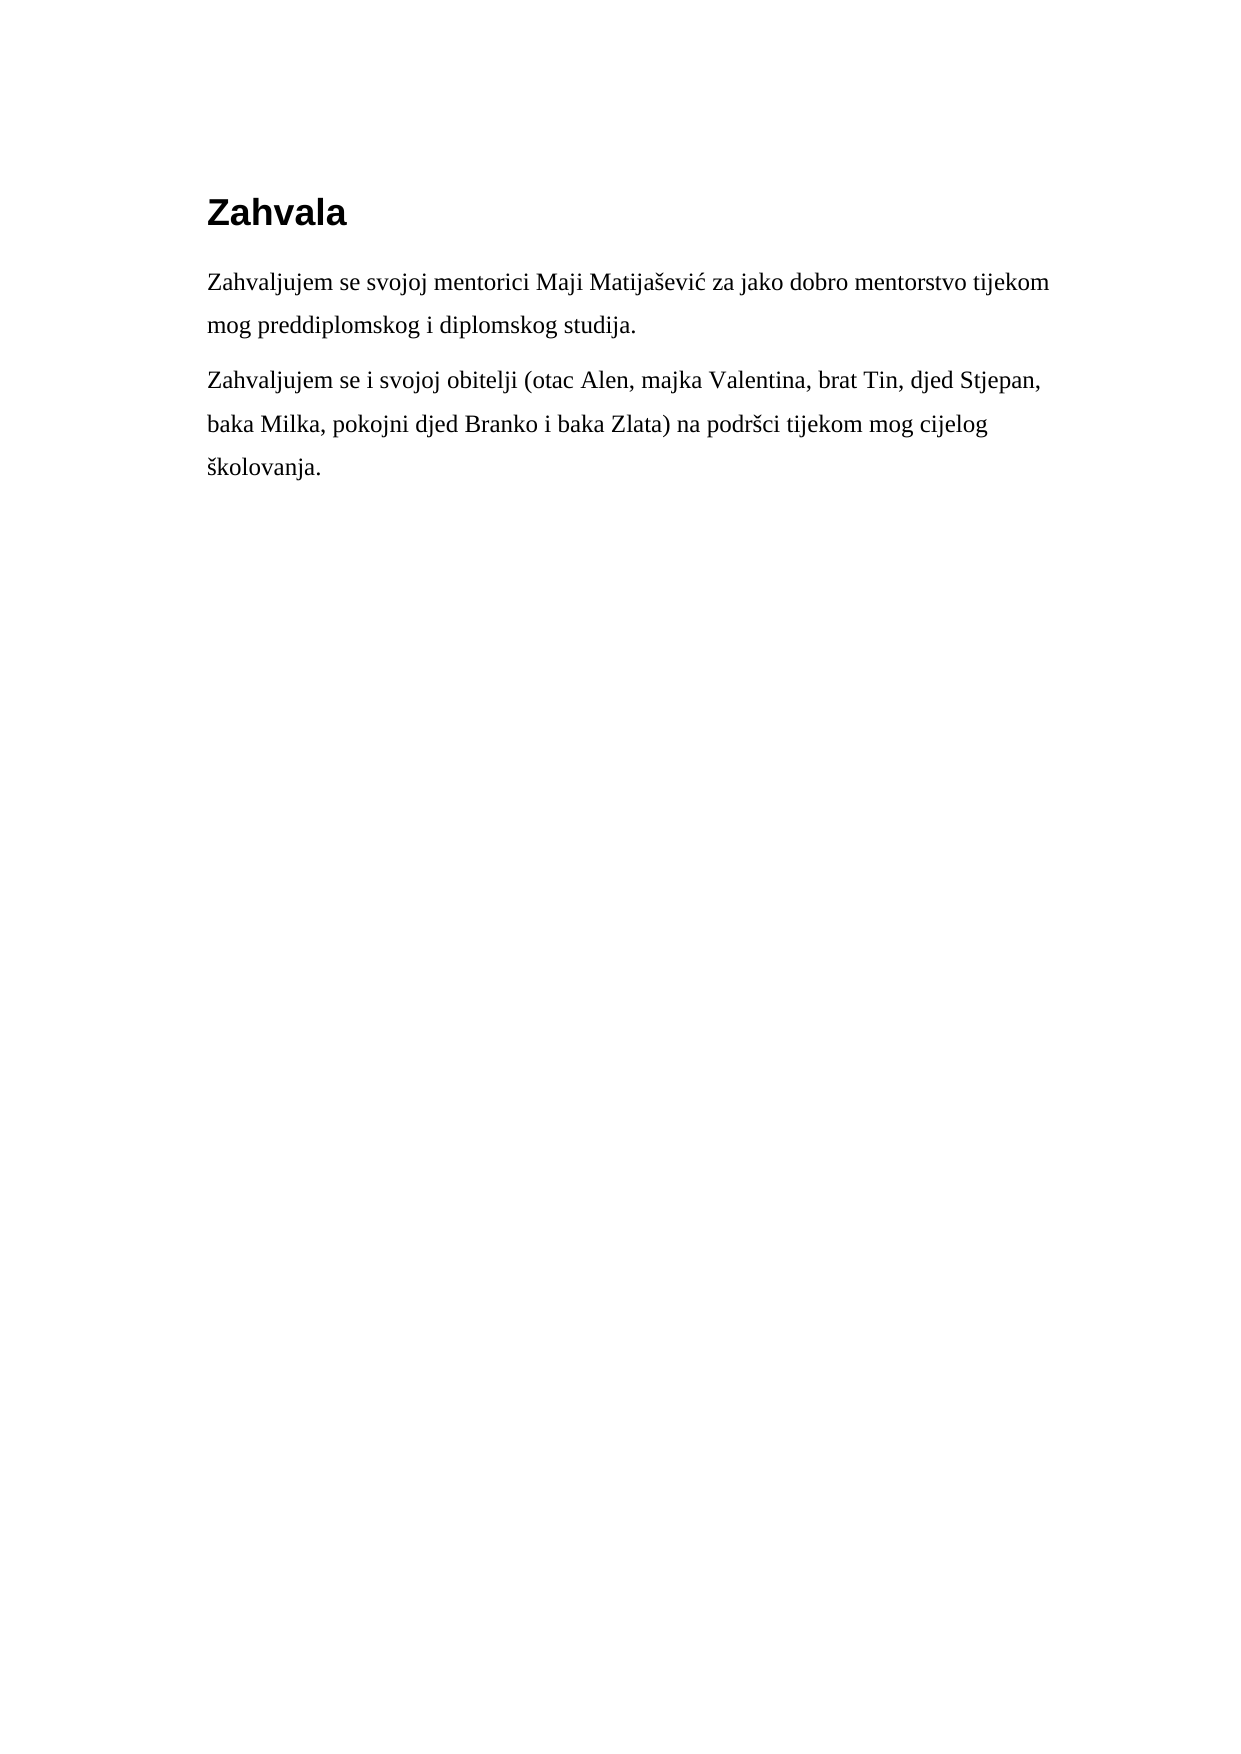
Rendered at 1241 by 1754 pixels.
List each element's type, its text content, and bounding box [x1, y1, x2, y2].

text Zahvaljujem se svojoj mentorici Maji Matijašević za jako dobro mentorstvo tijekom mog preddiplomskog i diplomskog studija. [207, 267, 1063, 339]
text Zahvaljujem se i svojoj obitelji (otac Alen, majka Valentina, brat Tin, djed Stjepan, baka Milka, pokojni djed Branko i baka Zlata) na podršci tijekom mog cijelog školovanja. [207, 366, 1063, 481]
text Zahvala [207, 190, 1063, 233]
